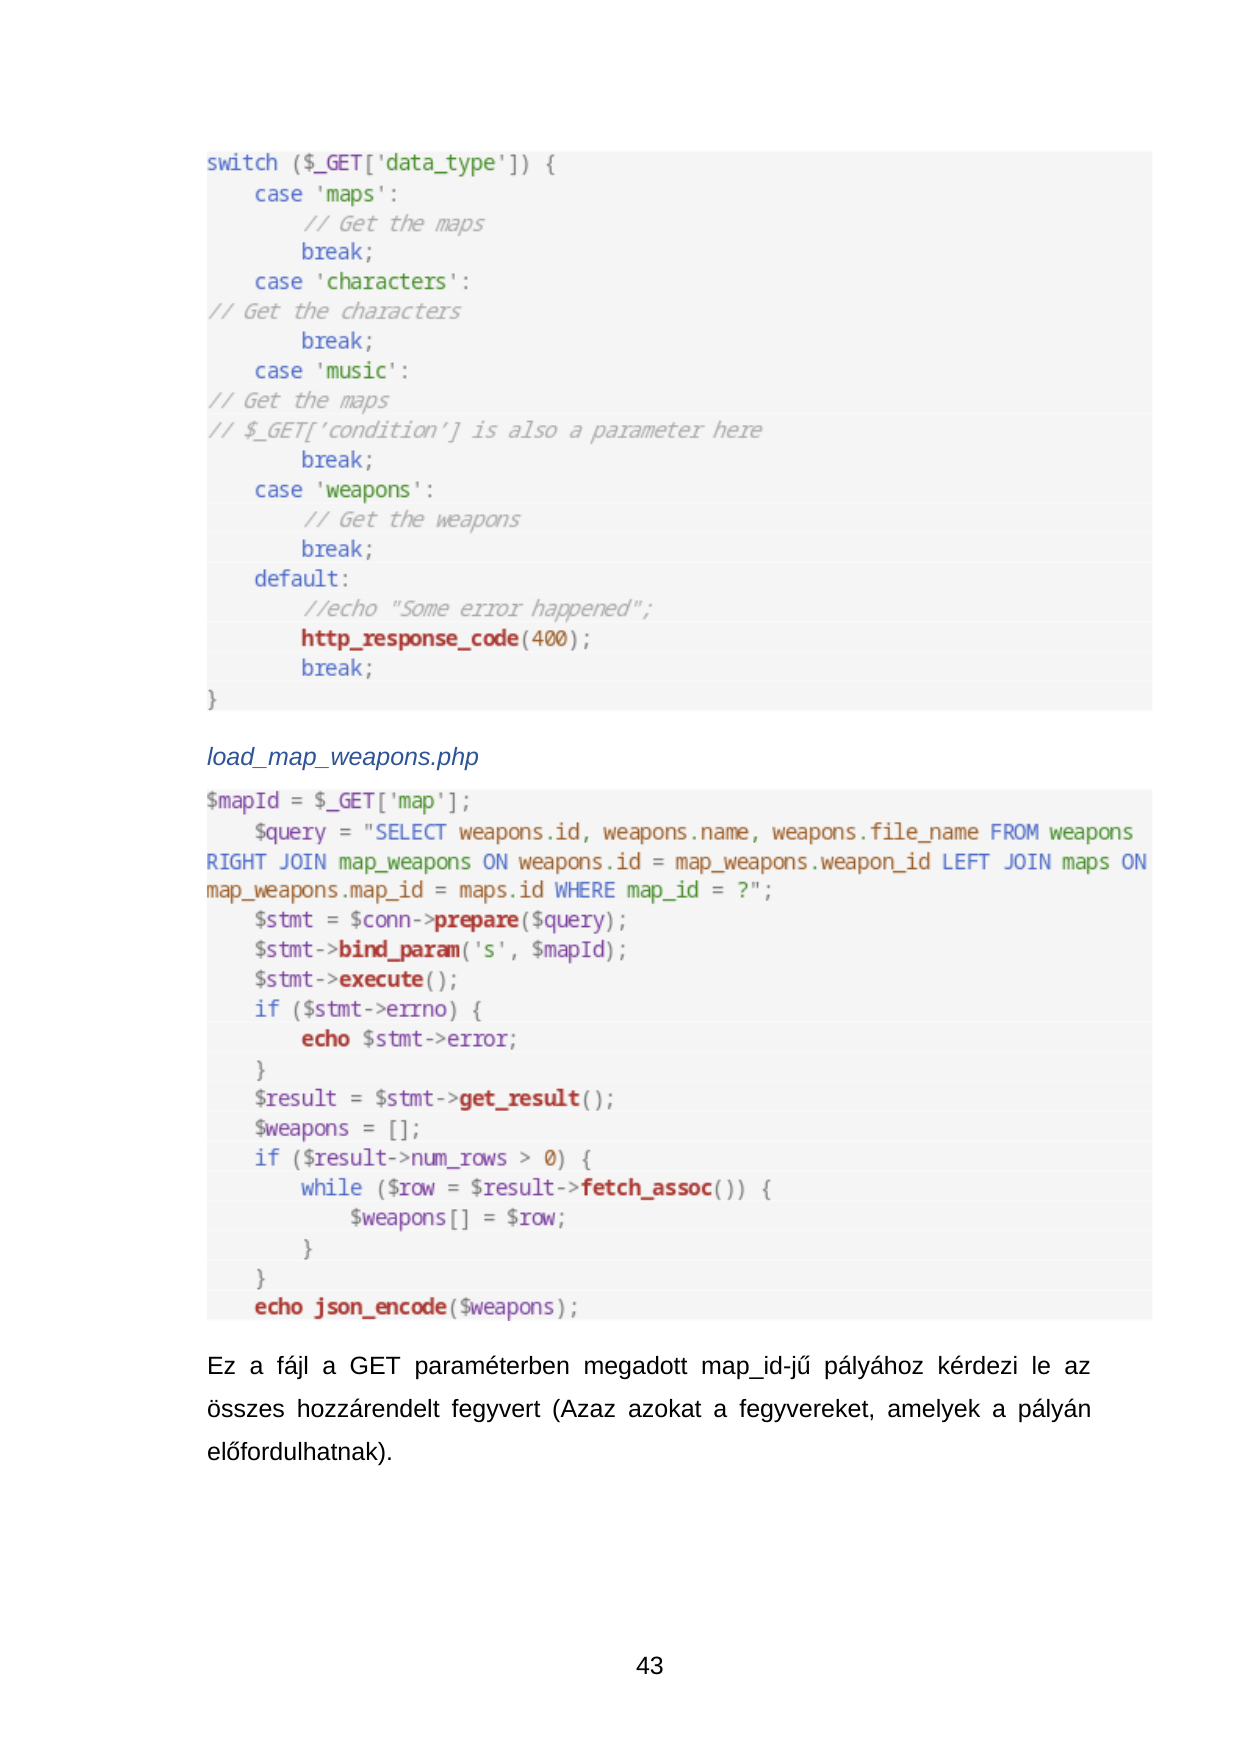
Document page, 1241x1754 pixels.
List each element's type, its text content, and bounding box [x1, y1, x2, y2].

text Ez a fájl a GET paraméterben megadott map_id-jű pályához kérdezi le az összes hozzárendelt fegyvert (Azaz azokat a fegyvereket, amelyek a pályán előfordulhatnak). [207, 1351, 1092, 1466]
subtitle load_map_weapons.php [207, 742, 1092, 771]
